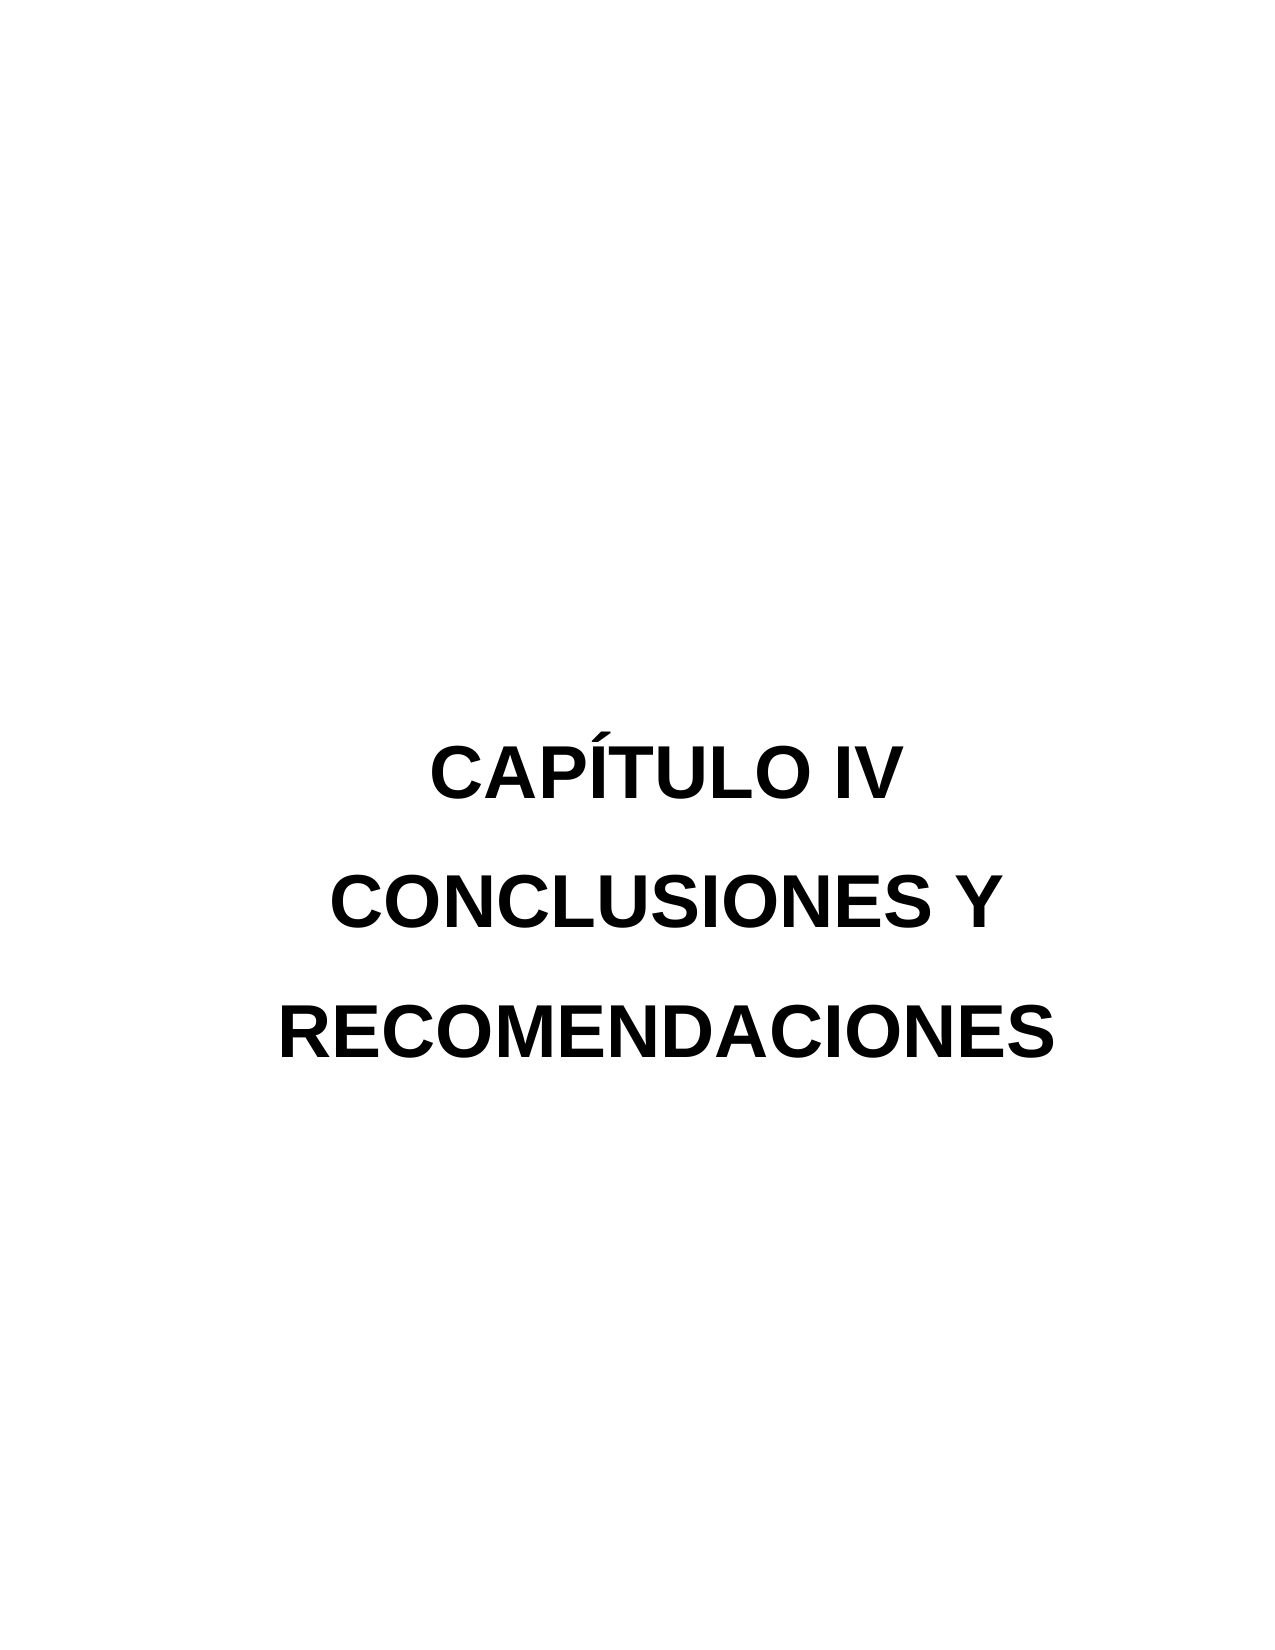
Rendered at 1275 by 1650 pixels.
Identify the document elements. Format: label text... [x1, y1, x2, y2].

title CAPÍTULO IV [207, 728, 1127, 814]
title CONCLUSIONES Y RECOMENDACIONES [207, 857, 1127, 1073]
